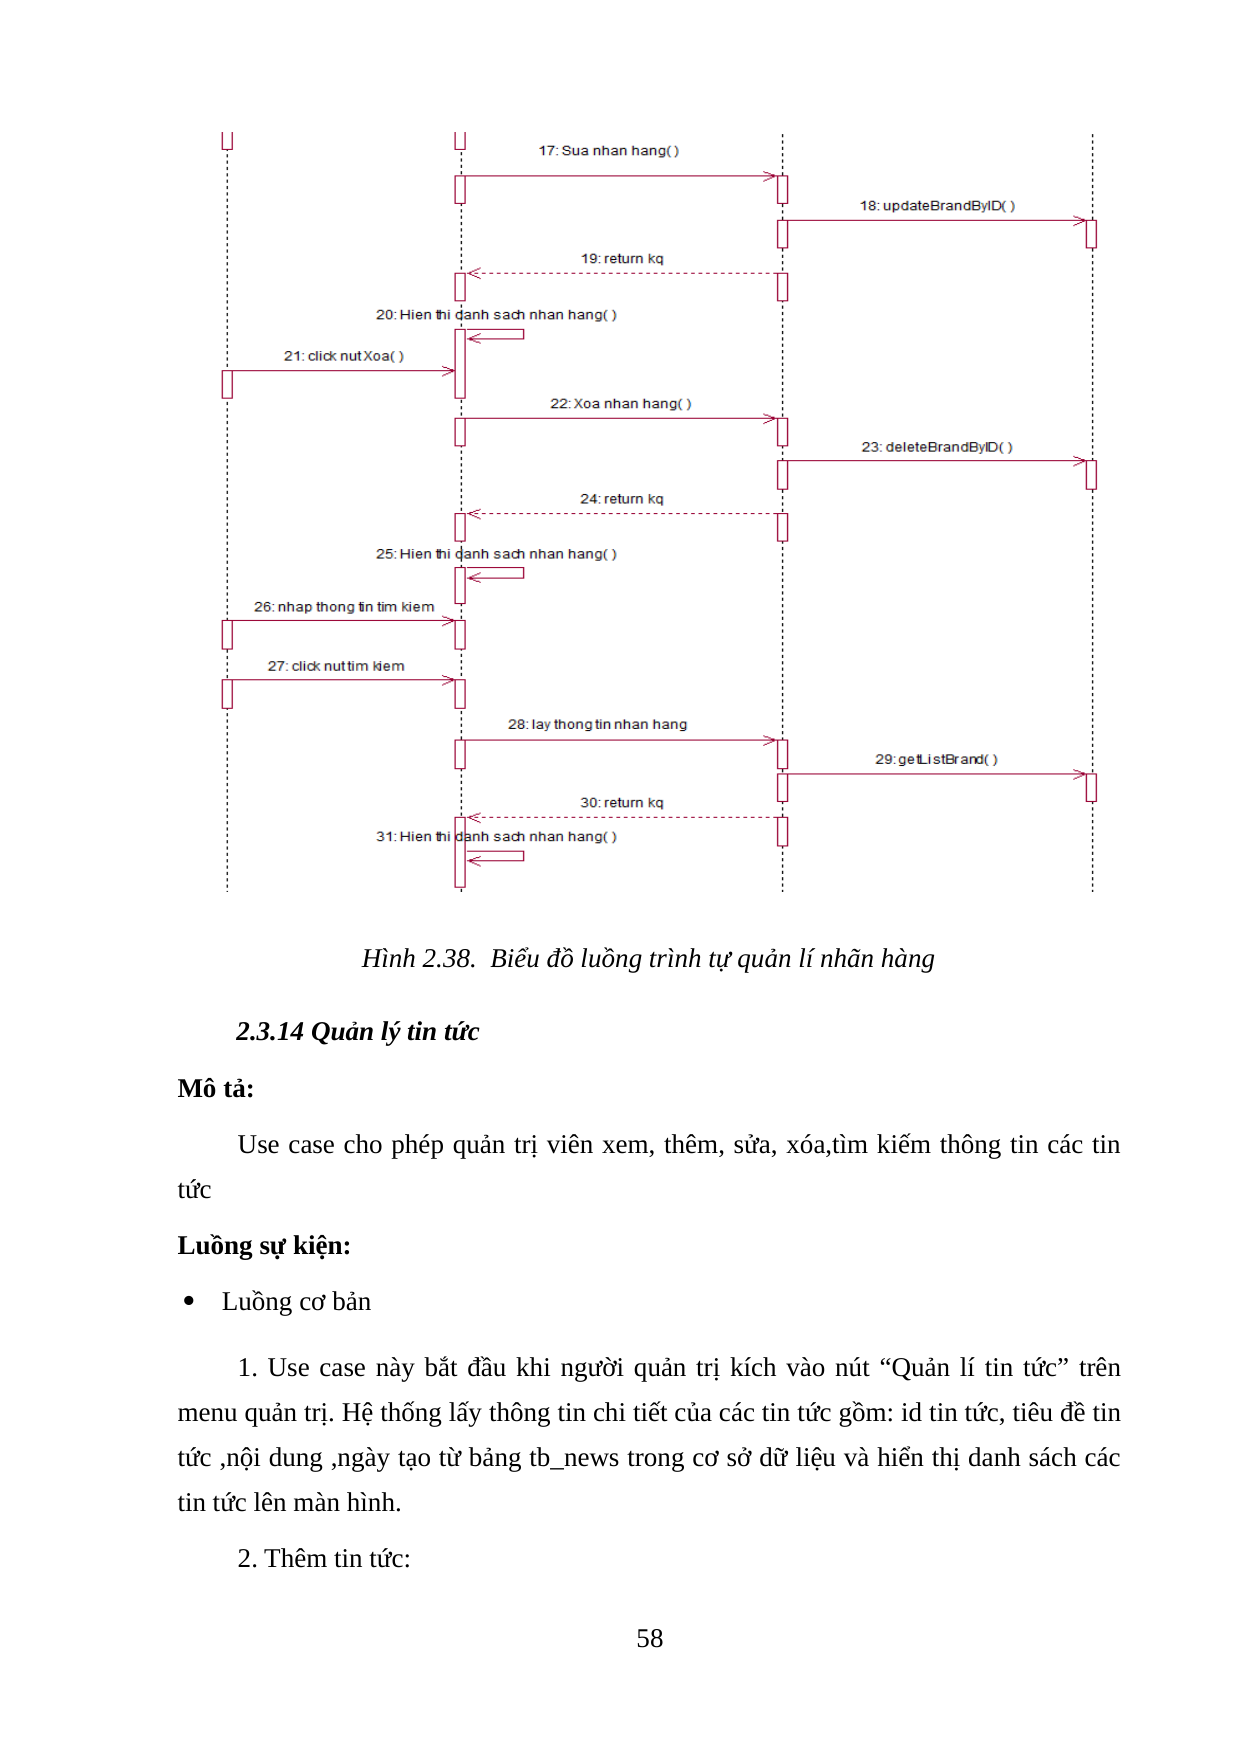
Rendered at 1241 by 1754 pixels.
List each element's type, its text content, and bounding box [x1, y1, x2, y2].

text Mô tả: [177, 1068, 1122, 1106]
text Luồng sự kiện: [177, 1226, 1122, 1263]
text 1. Use case này bắt đầu khi người quản trị kích vào nút “Quản lí tin tức” trên menu quản trị. Hệ thống lấy thông tin chi tiết của các tin tức gồm: id tin tức, tiêu đề tin tức ,nội dung ,ngày tạo từ bảng tb_news trong cơ sở dữ liệu và hiển thị danh sách các tin tức lên màn hình. [177, 1348, 1122, 1520]
text Hình 2.38. Biểu đồ luồng trình tự quản lí nhãn hàng [177, 938, 1122, 976]
text 2. Thêm tin tức: [177, 1539, 1122, 1576]
picture [177, 132, 1122, 892]
subtitle Quản lý tin tức [177, 1012, 1122, 1050]
list Luồng cơ bản [184, 1282, 1122, 1319]
text Use case cho phép quản trị viên xem, thêm, sửa, xóa,tìm kiếm thông tin các tin tức [177, 1125, 1122, 1207]
